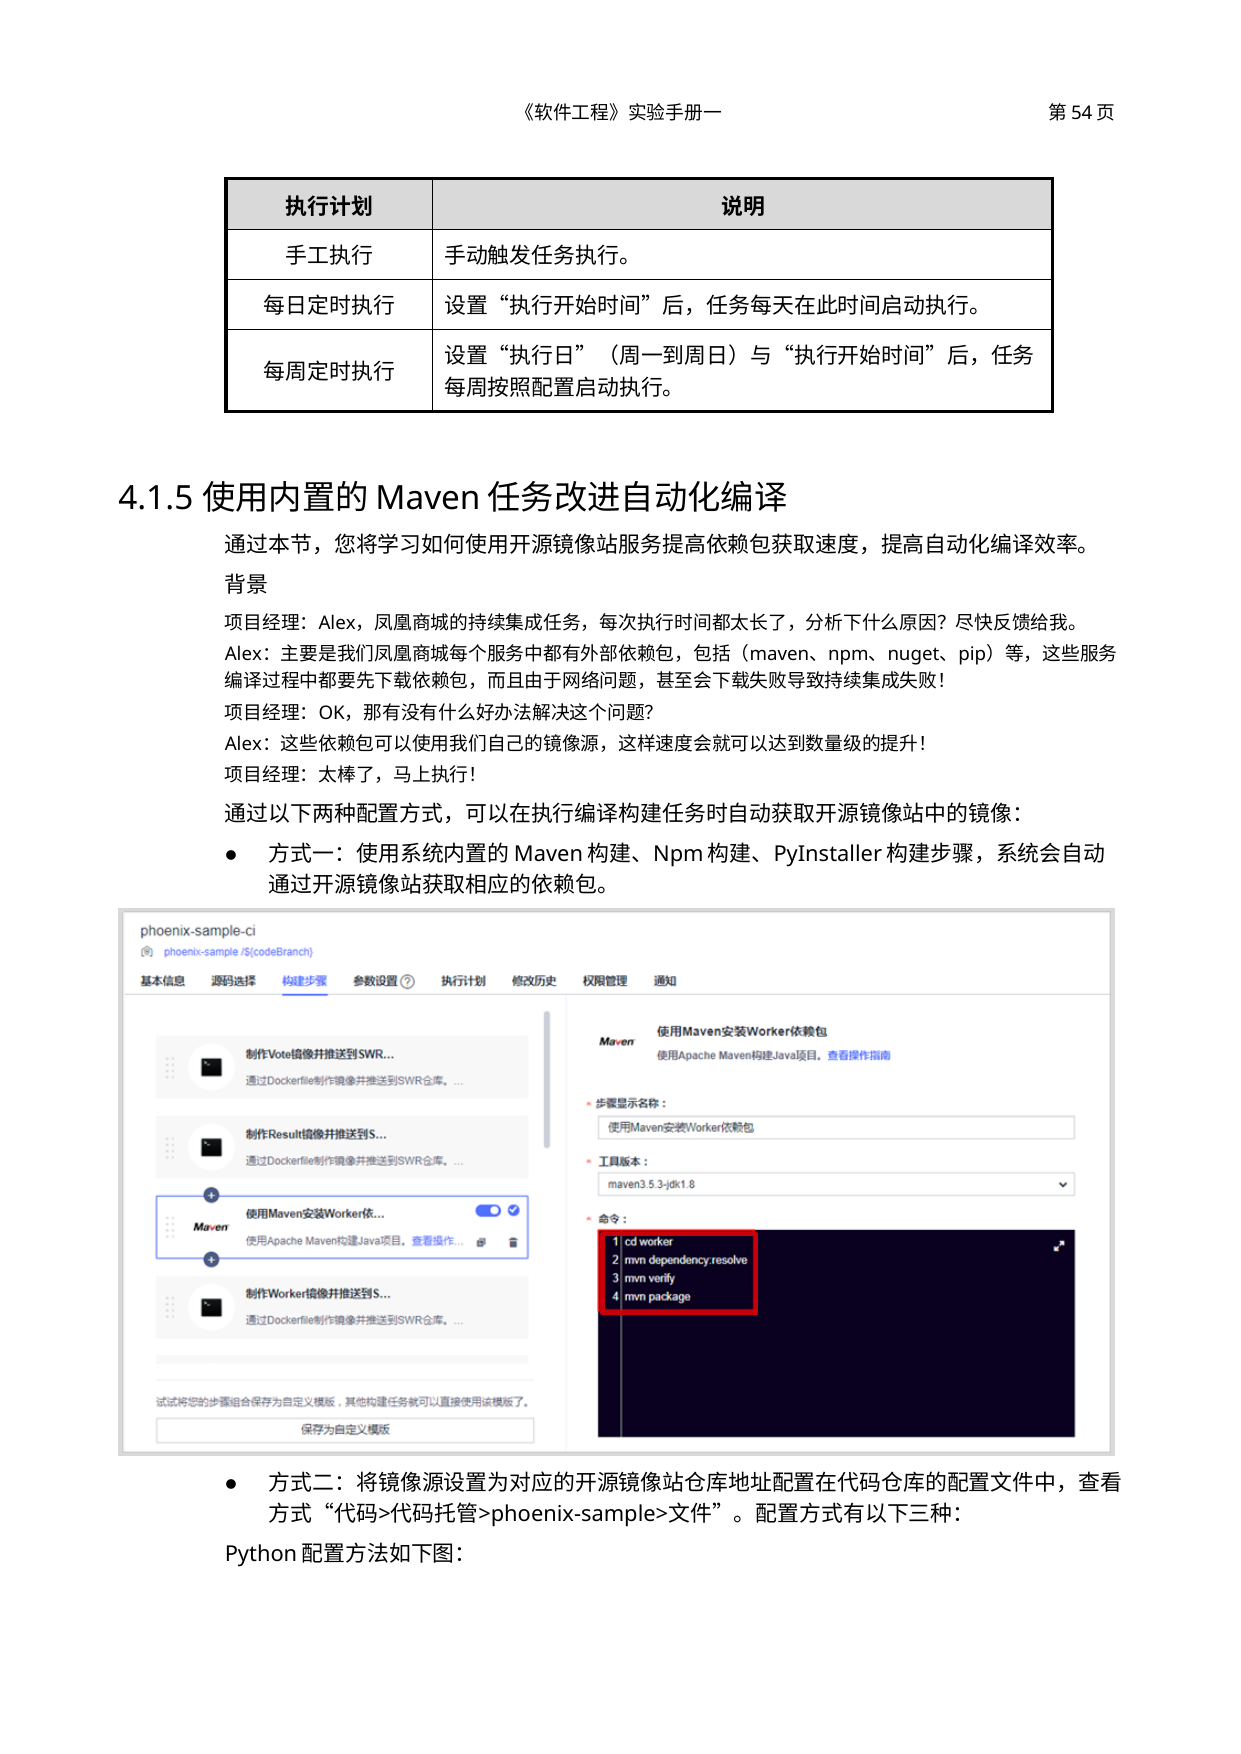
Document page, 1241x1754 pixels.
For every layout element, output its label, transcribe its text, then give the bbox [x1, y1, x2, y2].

table_cell 设置“执行开始时间”后，任务每天在此时间启动执行。 [433, 280, 1051, 328]
table_header 说明 [433, 180, 1051, 229]
text 方式二：将镜像源设置为对应的开源镜像站仓库地址配置在代码仓库的配置文件中，查看方式“代码>代码托管>phoenix-sample>文件”。配置方式有以下三种： [224, 1464, 1122, 1528]
text 项目经理：太棒了，马上执行！ [224, 760, 1122, 787]
text Alex：主要是我们凤凰商城每个服务中都有外部依赖包，包括（maven、npm、nuget、pip）等，这些服务编译过程中都要先下载依赖包，而且由于网络问题，甚至会下载失败导致持续集成失败！ [224, 639, 1122, 693]
table_header 执行计划 [228, 180, 432, 229]
table_cell 每日定时执行 [228, 280, 432, 328]
text Python配置方法如下图： [224, 1536, 1122, 1568]
picture [120, 910, 1113, 1454]
subtitle 使用内置的Maven任务改进自动化编译 [118, 471, 1122, 519]
text Alex：这些依赖包可以使用我们自己的镜像源，这样速度会就可以达到数量级的提升！ [224, 729, 1122, 756]
table_cell 每周定时执行 [228, 330, 432, 410]
table_cell 手动触发任务执行。 [433, 230, 1051, 278]
table_cell 手工执行 [228, 230, 432, 278]
table_cell 设置“执行日”（周一到周日）与“执行开始时间”后，任务每周按照配置启动执行。 [433, 330, 1051, 410]
text 背景 [224, 567, 1122, 599]
text 项目经理：Alex，凤凰商城的持续集成任务，每次执行时间都太长了，分析下什么原因？尽快反馈给我。 [224, 607, 1122, 635]
text 通过以下两种配置方式，可以在执行编译构建任务时自动获取开源镜像站中的镜像： [224, 796, 1122, 827]
text 通过本节，您将学习如何使用开源镜像站服务提高依赖包获取速度，提高自动化编译效率。 [224, 527, 1122, 559]
text 方式一：使用系统内置的Maven构建、Npm构建、PyInstaller构建步骤，系统会自动通过开源镜像站获取相应的依赖包。 [224, 836, 1122, 899]
text 项目经理：OK，那有没有什么好办法解决这个问题？ [224, 697, 1122, 724]
